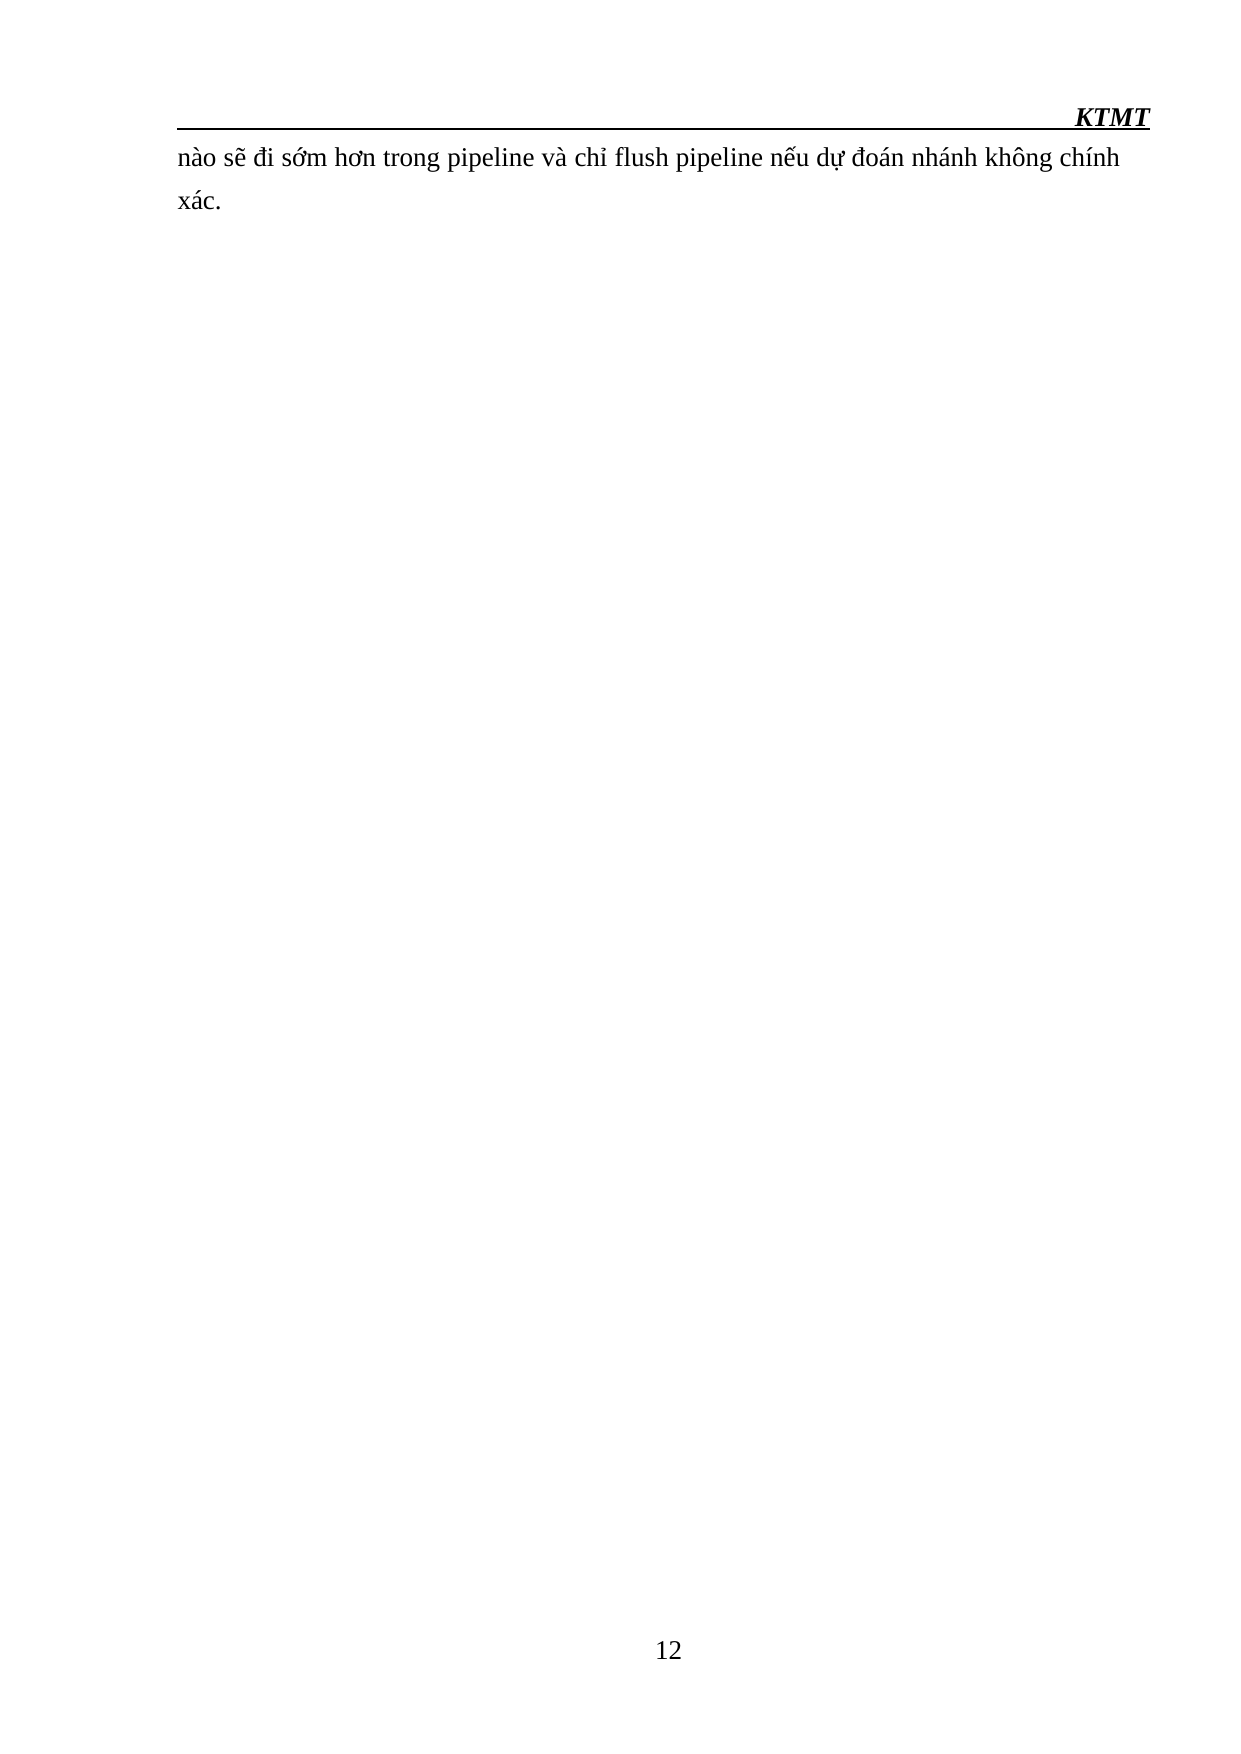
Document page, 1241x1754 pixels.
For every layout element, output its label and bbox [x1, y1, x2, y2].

text [177, 138, 1122, 218]
